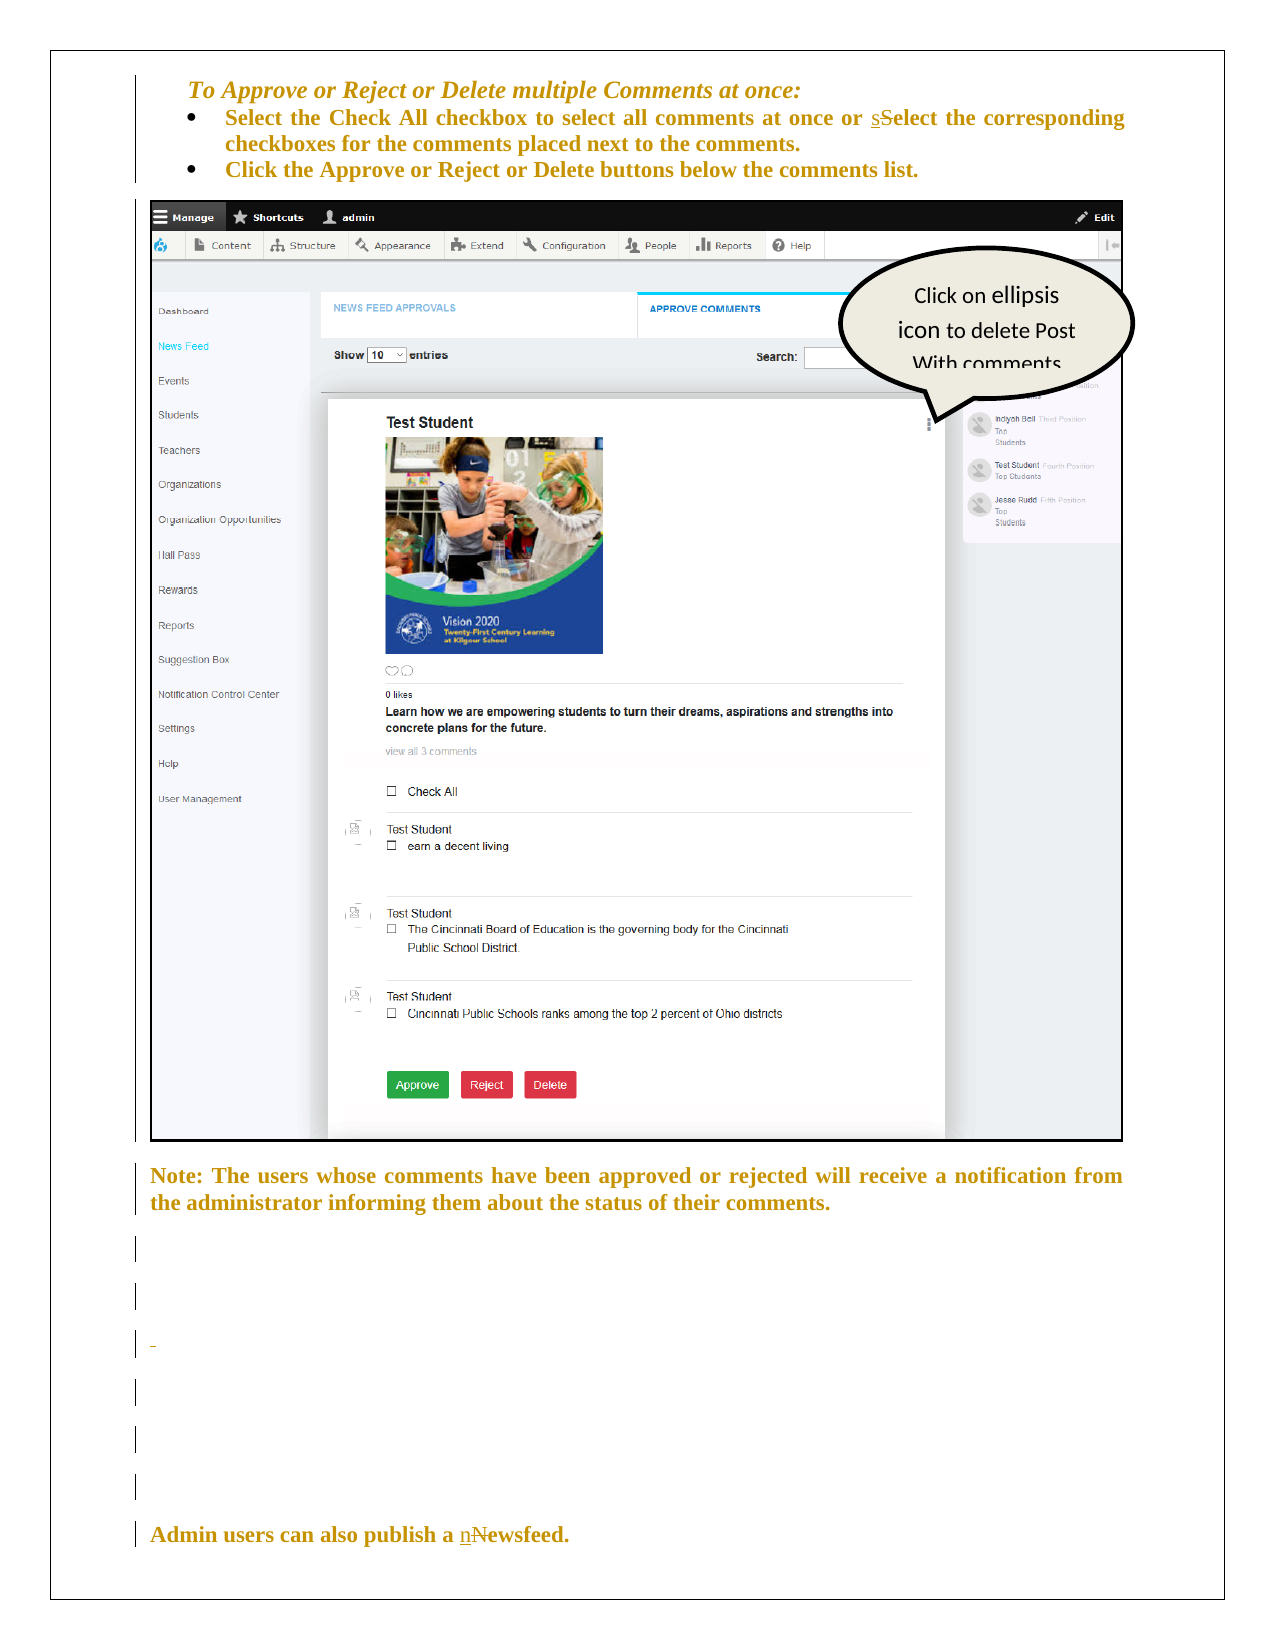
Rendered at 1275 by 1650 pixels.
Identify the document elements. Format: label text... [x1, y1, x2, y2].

text Admin users can also publish a ewsfeed. [150, 1521, 1125, 1547]
text Note: The users whose comments have been approved or rejected will receive a notification from the administrator informing them about the status of their comments. [150, 1162, 1125, 1215]
list Click the Approve or Reject or Delete buttons below the comments list. [187, 156, 1125, 183]
picture [152, 202, 1121, 1139]
list Select the Check All checkbox to select all comments at once or elect the corresponding checkboxes for the comments placed next to the comments. [187, 104, 1125, 156]
subtitle To Approve or Reject or Delete multiple Comments at once: [150, 75, 1125, 104]
